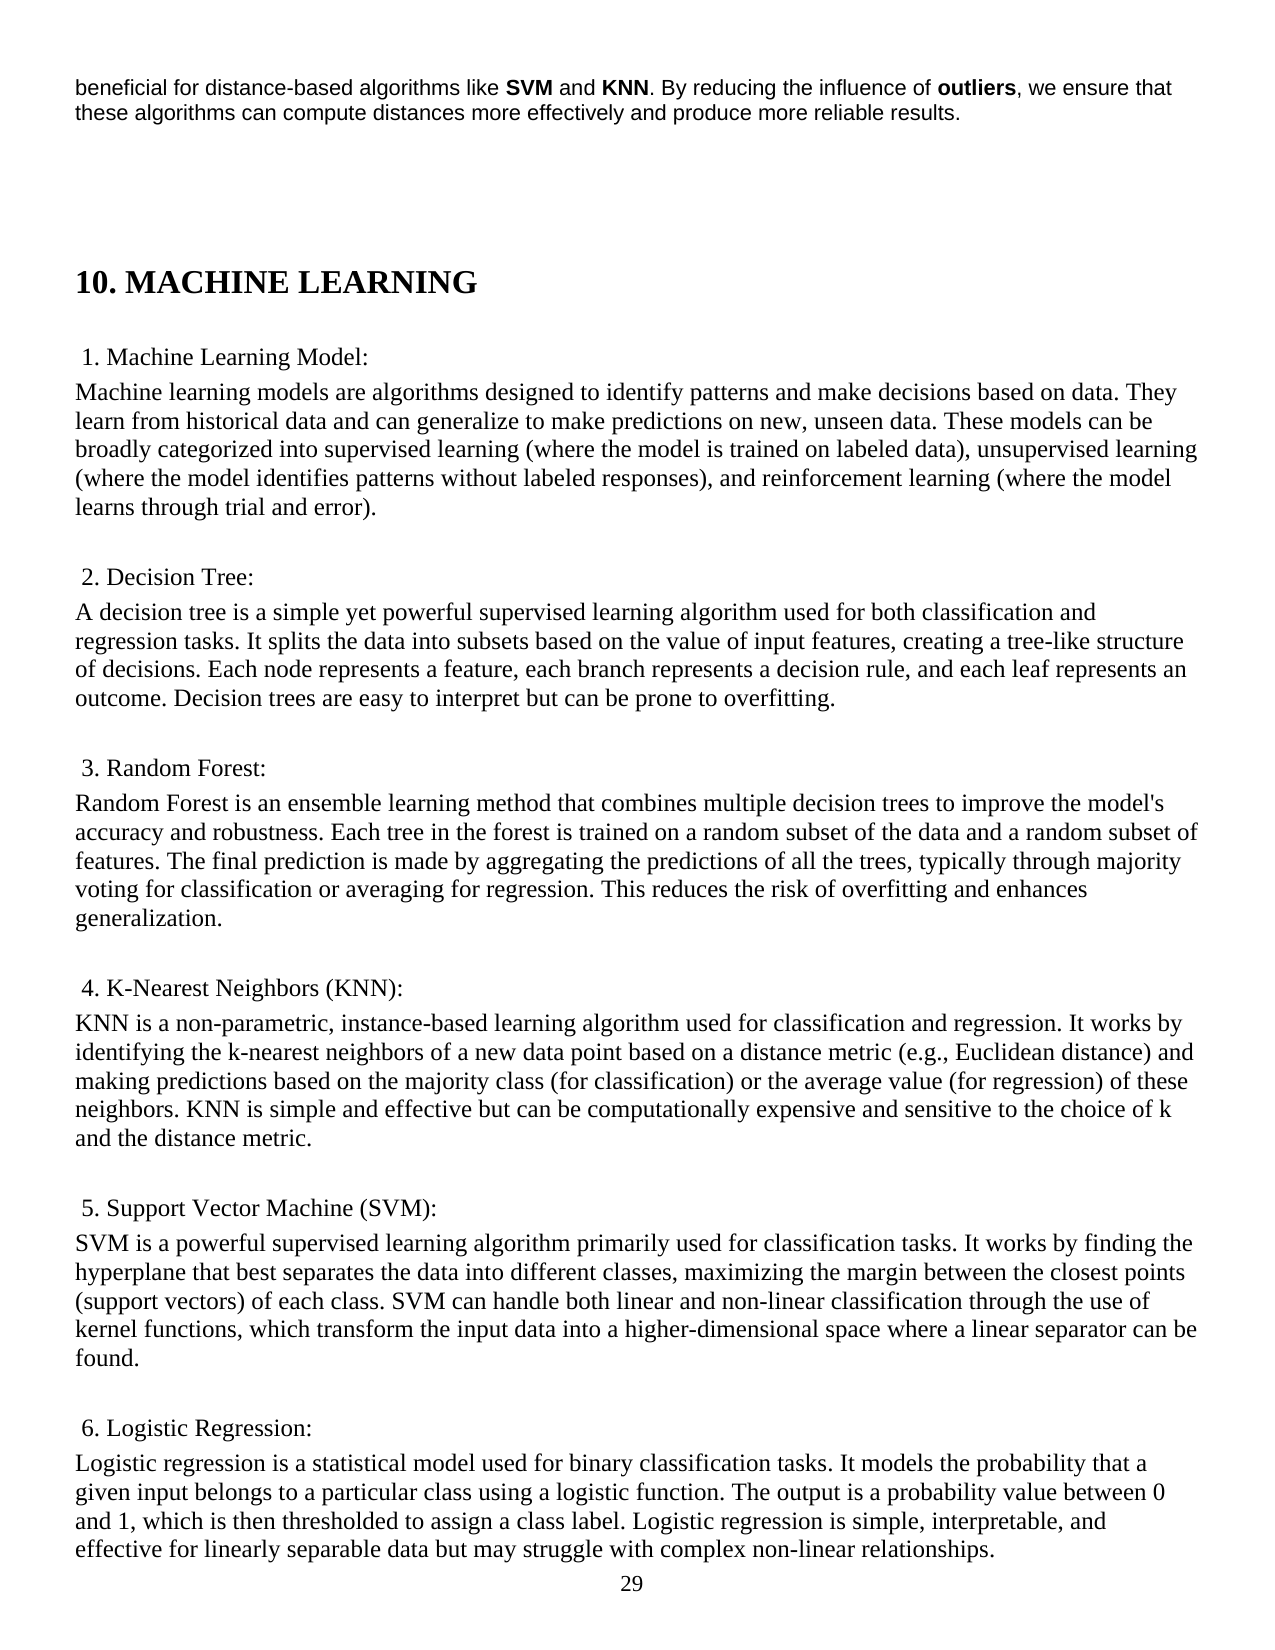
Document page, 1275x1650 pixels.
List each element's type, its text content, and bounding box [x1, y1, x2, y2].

text Logistic regression is a statistical model used for binary classification tasks. It models the probability that a given input belongs to a particular class using a logistic function. The output is a probability value between 0 and 1, which is then thresholded to assign a class label. Logistic regression is simple, interpretable, and effective for linearly separable data but may struggle with complex non-linear relationships. [75, 1448, 1200, 1563]
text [75, 75, 1200, 125]
text 5. Support Vector Machine (SVM): [75, 1193, 1200, 1222]
text 3. Random Forest: [75, 753, 1200, 782]
text 4. K-Nearest Neighbors (KNN): [75, 973, 1200, 1002]
text 2. Decision Tree: [75, 562, 1200, 591]
text SVM is a powerful supervised learning algorithm primarily used for classification tasks. It works by finding the hyperplane that best separates the data into different classes, maximizing the margin between the closest points (support vectors) of each class. SVM can handle both linear and non-linear classification through the use of kernel functions, which transform the input data into a higher-dimensional space where a linear separator can be found. [75, 1228, 1200, 1372]
text 10. MACHINE LEARNING [75, 262, 1200, 301]
text Machine learning models are algorithms designed to identify patterns and make decisions based on data. They learn from historical data and can generalize to make predictions on new, unseen data. These models can be broadly categorized into supervised learning (where the model is trained on labeled data), unsupervised learning (where the model identifies patterns without labeled responses), and reinforcement learning (where the model learns through trial and error). [75, 377, 1200, 521]
text A decision tree is a simple yet powerful supervised learning algorithm used for both classification and regression tasks. It splits the data into subsets based on the value of input features, creating a tree-like structure of decisions. Each node represents a feature, each branch represents a decision rule, and each leaf represents an outcome. Decision trees are easy to interpret but can be prone to overfitting. [75, 597, 1200, 712]
text 6. Logistic Regression: [75, 1413, 1200, 1442]
text Random Forest is an ensemble learning method that combines multiple decision trees to improve the model's accuracy and robustness. Each tree in the forest is trained on a random subset of the data and a random subset of features. The final prediction is made by aggregating the predictions of all the trees, typically through majority voting for classification or averaging for regression. This reduces the risk of overfitting and enhances generalization. [75, 788, 1200, 932]
text KNN is a non-parametric, instance-based learning algorithm used for classification and regression. It works by identifying the k-nearest neighbors of a new data point based on a distance metric (e.g., Euclidean distance) and making predictions based on the majority class (for classification) or the average value (for regression) of these neighbors. KNN is simple and effective but can be computationally expensive and sensitive to the choice of k and the distance metric. [75, 1008, 1200, 1152]
text 1. Machine Learning Model: [75, 342, 1200, 371]
